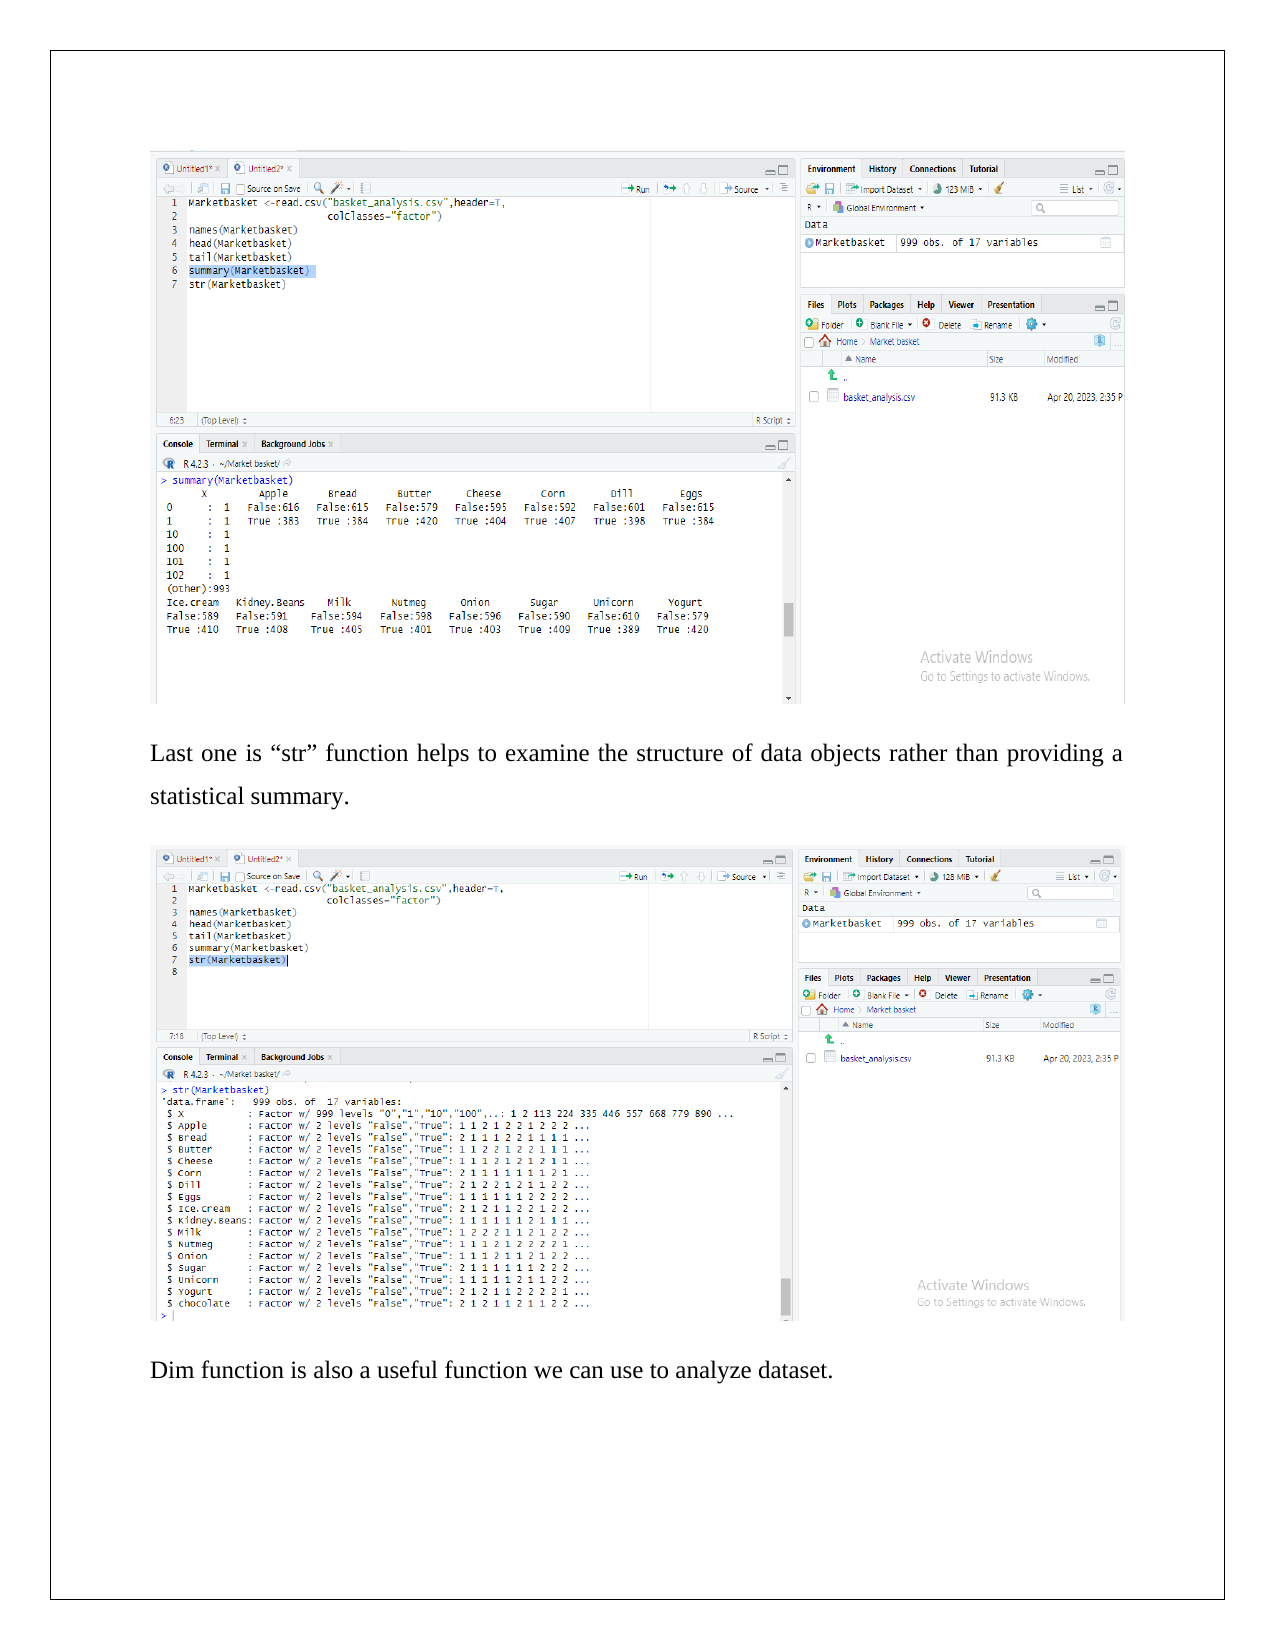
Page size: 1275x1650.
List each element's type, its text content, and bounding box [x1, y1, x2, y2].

text Dim function is also a useful function we can use to analyze dataset. [150, 1355, 1125, 1384]
text Last one is “str” function helps to examine the structure of data objects rather than providing a statistical summary. [150, 738, 1125, 810]
picture [150, 150, 1125, 704]
picture [150, 845, 1125, 1321]
